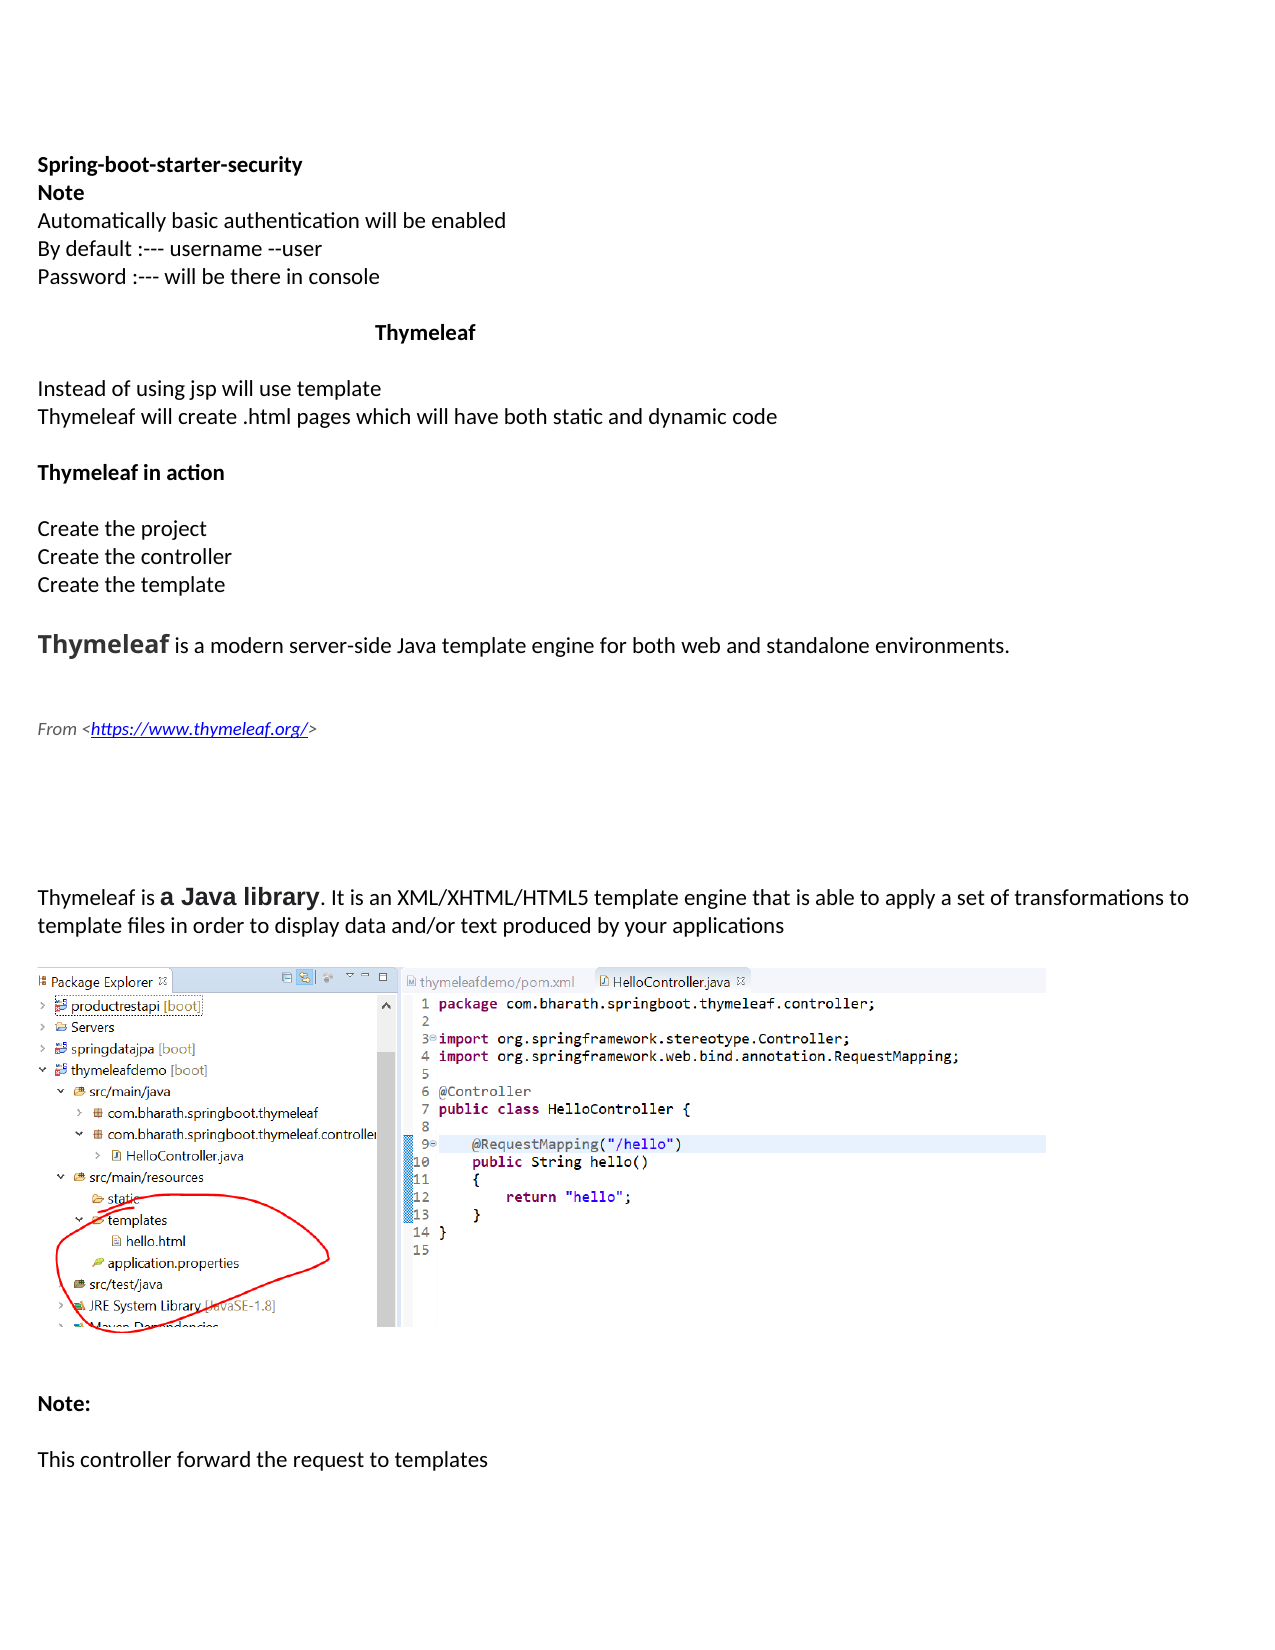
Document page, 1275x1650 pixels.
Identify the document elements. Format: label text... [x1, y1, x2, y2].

text This controller forward the request to templates [37, 1445, 1219, 1473]
text By default :--- username --user [37, 234, 1219, 262]
text Thymeleaf in action [37, 458, 1219, 486]
text From <https://www.thymeleaf.org/> [37, 718, 1219, 741]
text Thymeleaf is a Java library. It is an XML/XHTML/HTML5 template engine that is able to apply a set of transformations to template files in order to display data and/or text produced by your applications [37, 882, 1219, 939]
text Spring-boot-starter-security [37, 150, 1219, 178]
text Note [37, 178, 1219, 206]
text Create the project [37, 514, 1219, 542]
picture [37, 967, 1046, 1333]
text Thymeleaf will create .html pages which will have both static and dynamic code [37, 402, 1219, 430]
text Create the template [37, 570, 1219, 598]
text Automatically basic authentication will be enabled [37, 206, 1219, 234]
text Create the controller [37, 542, 1219, 570]
text Password :--- will be there in console [37, 262, 1219, 290]
text Instead of using jsp will use template [37, 374, 1219, 402]
text Thymeleaf is a modern server-side Java template engine for both web and standalone environments. [169, 626, 1219, 660]
text Thymeleaf [375, 318, 1219, 346]
text Note: [37, 1389, 1219, 1417]
